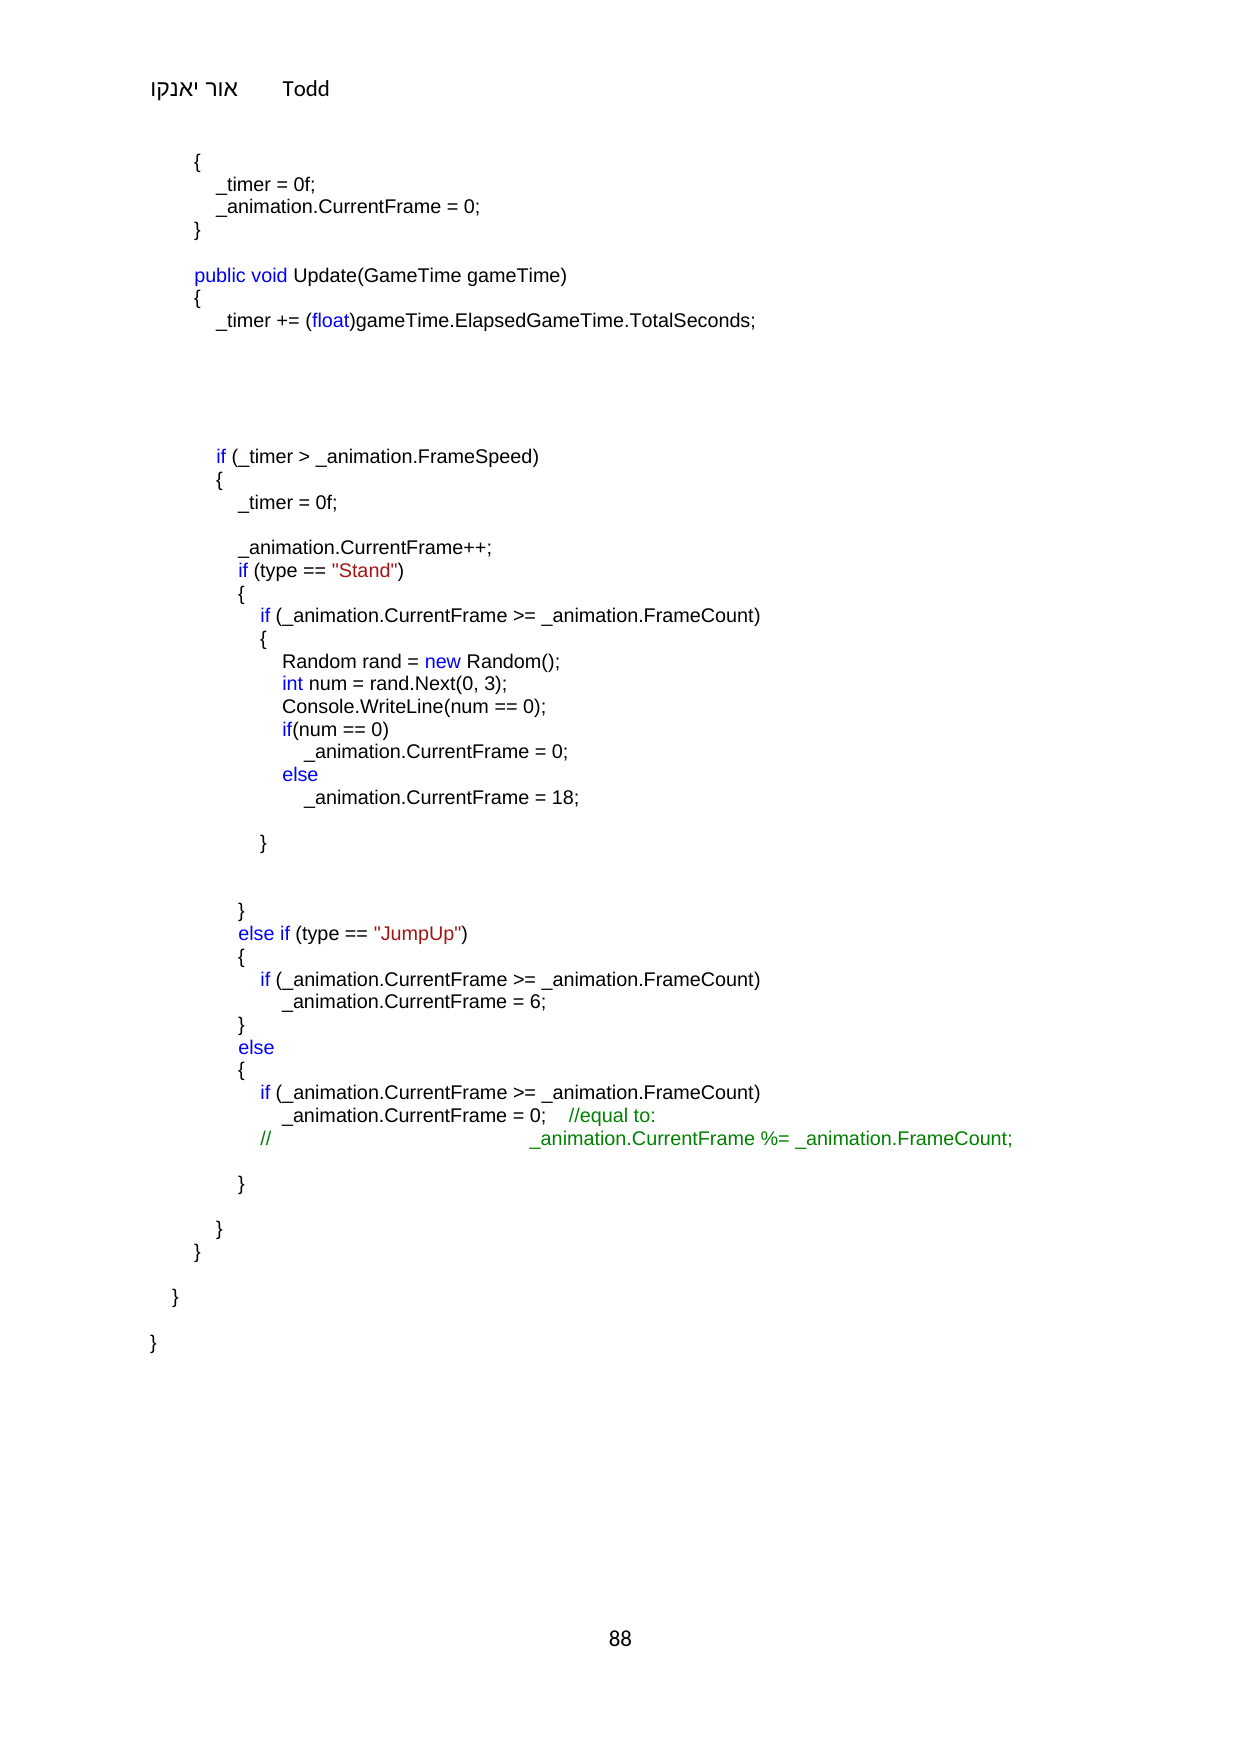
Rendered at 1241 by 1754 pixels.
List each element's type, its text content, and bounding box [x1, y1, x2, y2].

text } [150, 1172, 1090, 1194]
text } [150, 1217, 1090, 1240]
text _animation.CurrentFrame = 0; [150, 740, 1090, 763]
text _animation.CurrentFrame = 18; [150, 786, 1090, 808]
text if (type == "Stand") [150, 559, 1090, 581]
text if(num == 0) [150, 718, 1090, 740]
text { [150, 1058, 1090, 1081]
text _animation.CurrentFrame = 6; [150, 990, 1090, 1013]
text if (_animation.CurrentFrame >= _animation.FrameCount) [150, 1081, 1090, 1104]
text } [150, 1331, 1090, 1353]
text _timer = 0f; [150, 491, 1090, 513]
text { [150, 286, 1090, 309]
text { [150, 945, 1090, 967]
text Random rand = new Random(); [150, 649, 1090, 672]
text _animation.CurrentFrame = 0; //equal to: [150, 1104, 1090, 1126]
text { [150, 627, 1090, 649]
text // _animation.CurrentFrame %= _animation.FrameCount; [150, 1126, 1090, 1149]
text _animation.CurrentFrame++; [150, 536, 1090, 559]
text } [150, 1285, 1090, 1308]
text int num = rand.Next(0, 3); [150, 672, 1090, 695]
text } [150, 1240, 1090, 1263]
text } [150, 899, 1090, 922]
text if (_animation.CurrentFrame >= _animation.FrameCount) [150, 967, 1090, 990]
text } [150, 218, 1090, 241]
text { [150, 581, 1090, 604]
text _timer += (float)gameTime.ElapsedGameTime.TotalSeconds; [150, 309, 1090, 332]
text { [150, 150, 1090, 173]
text _animation.CurrentFrame = 0; [150, 195, 1090, 218]
text if (_animation.CurrentFrame >= _animation.FrameCount) [150, 604, 1090, 627]
text else [150, 763, 1090, 786]
text if (_timer > _animation.FrameSpeed) [150, 445, 1090, 468]
text { [150, 468, 1090, 491]
text else [150, 1036, 1090, 1058]
text Console.WriteLine(num == 0); [150, 695, 1090, 718]
text _timer = 0f; [150, 173, 1090, 195]
text public void Update(GameTime gameTime) [150, 263, 1090, 286]
text } [150, 831, 1090, 854]
text } [150, 1013, 1090, 1036]
text else if (type == "JumpUp") [150, 922, 1090, 945]
